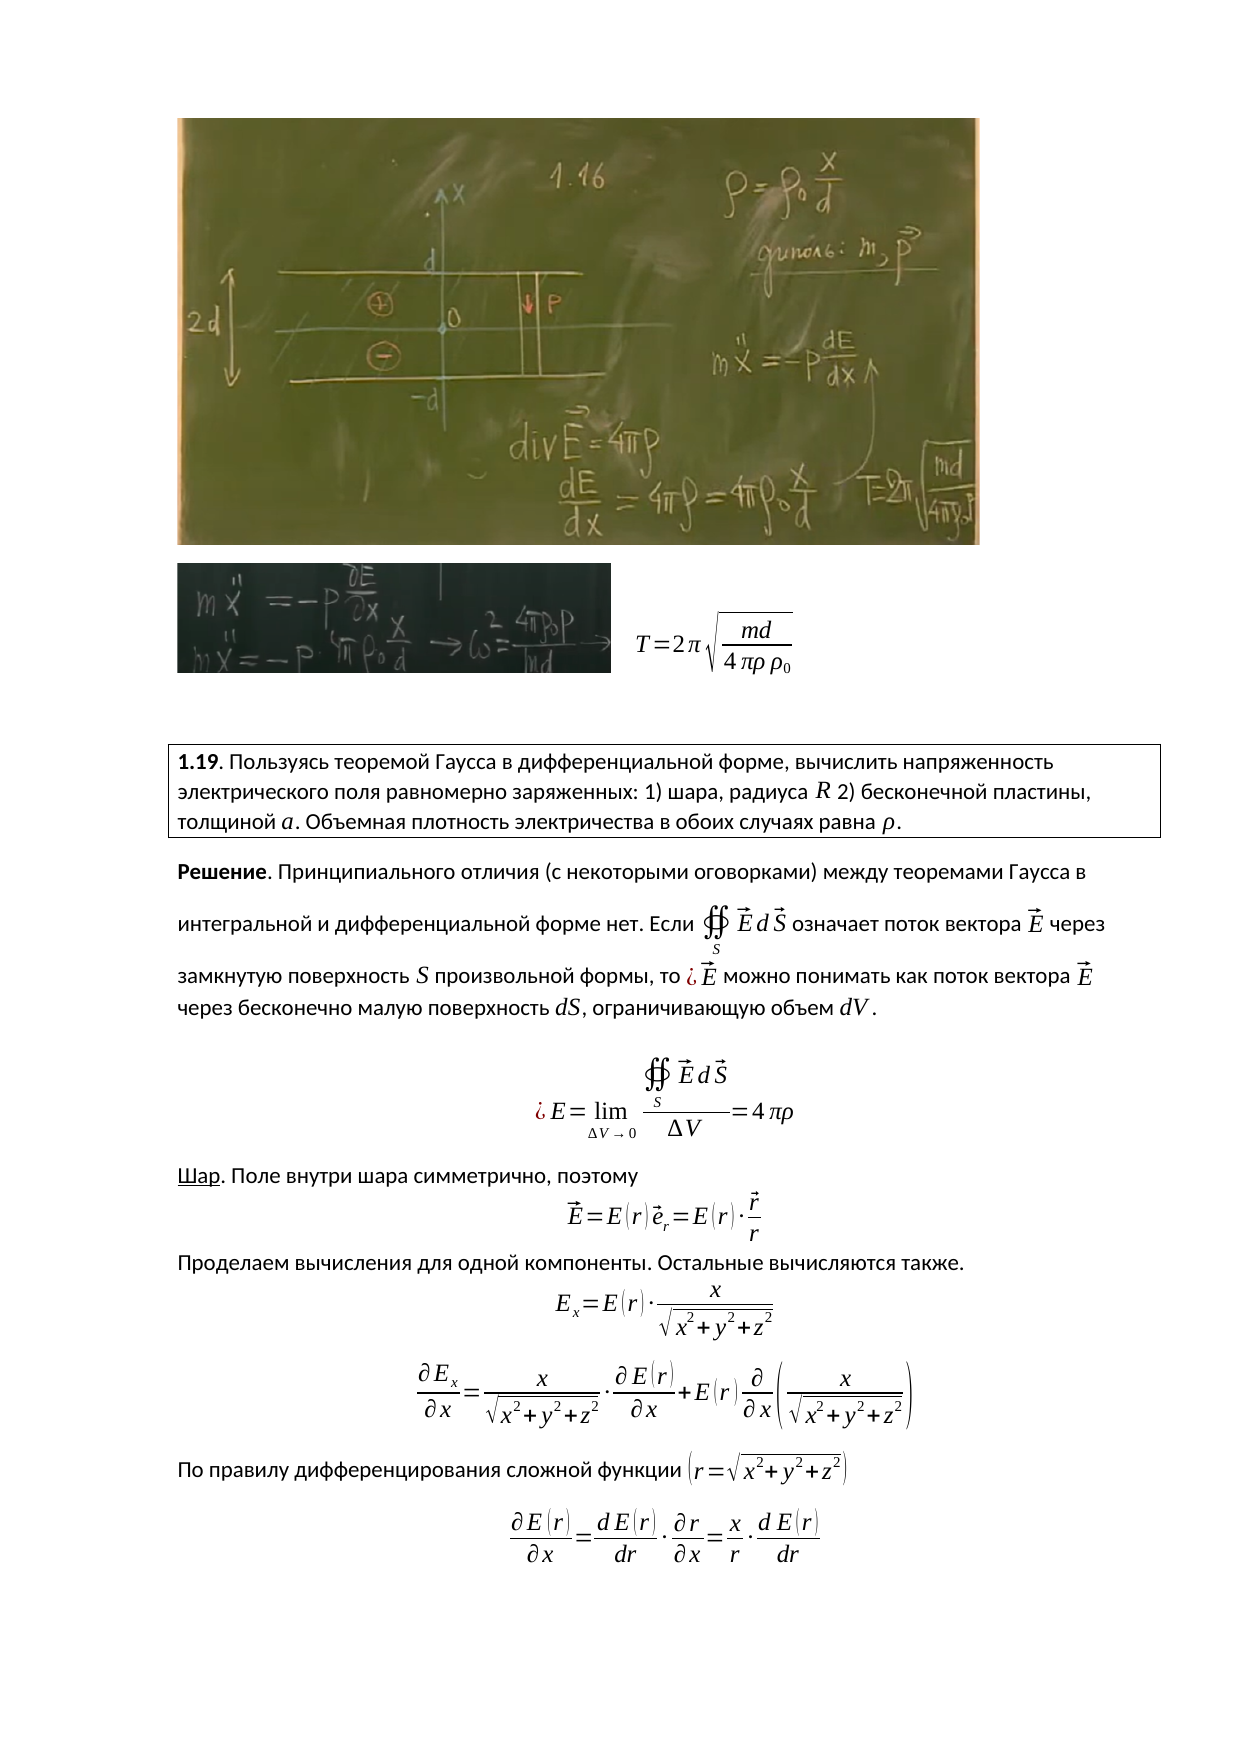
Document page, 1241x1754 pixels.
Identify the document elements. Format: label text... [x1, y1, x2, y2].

text По правилу дифференцирования сложной функции [177, 1450, 1152, 1488]
text Проделаем вычисления для одной компоненты. Остальные вычисляются также. [177, 1248, 1152, 1276]
picture [177, 118, 980, 545]
text Шар. Поле внутри шара симметрично, поэтому [177, 1161, 1152, 1189]
text Решение. Принципиального отличия (с некоторыми оговорками) между теоремами Гаусса в интегральной и дифференциальной форме нет. Если означает поток вектора через замкнутую поверхность произвольной формы, то можно понимать как поток вектора через бесконечно малую поверхность , ограничивающую объем . [177, 857, 1152, 1021]
picture [177, 563, 611, 673]
text 1.19. Пользуясь теоремой Гаусса в дифференциальной форме, вычислить напряженность электрического поля равномерно заряженных: 1) шара, радиуса 2) бесконечной пластины, толщиной . Объемная плотность электричества в обоих случаях равна . [169, 745, 1160, 837]
